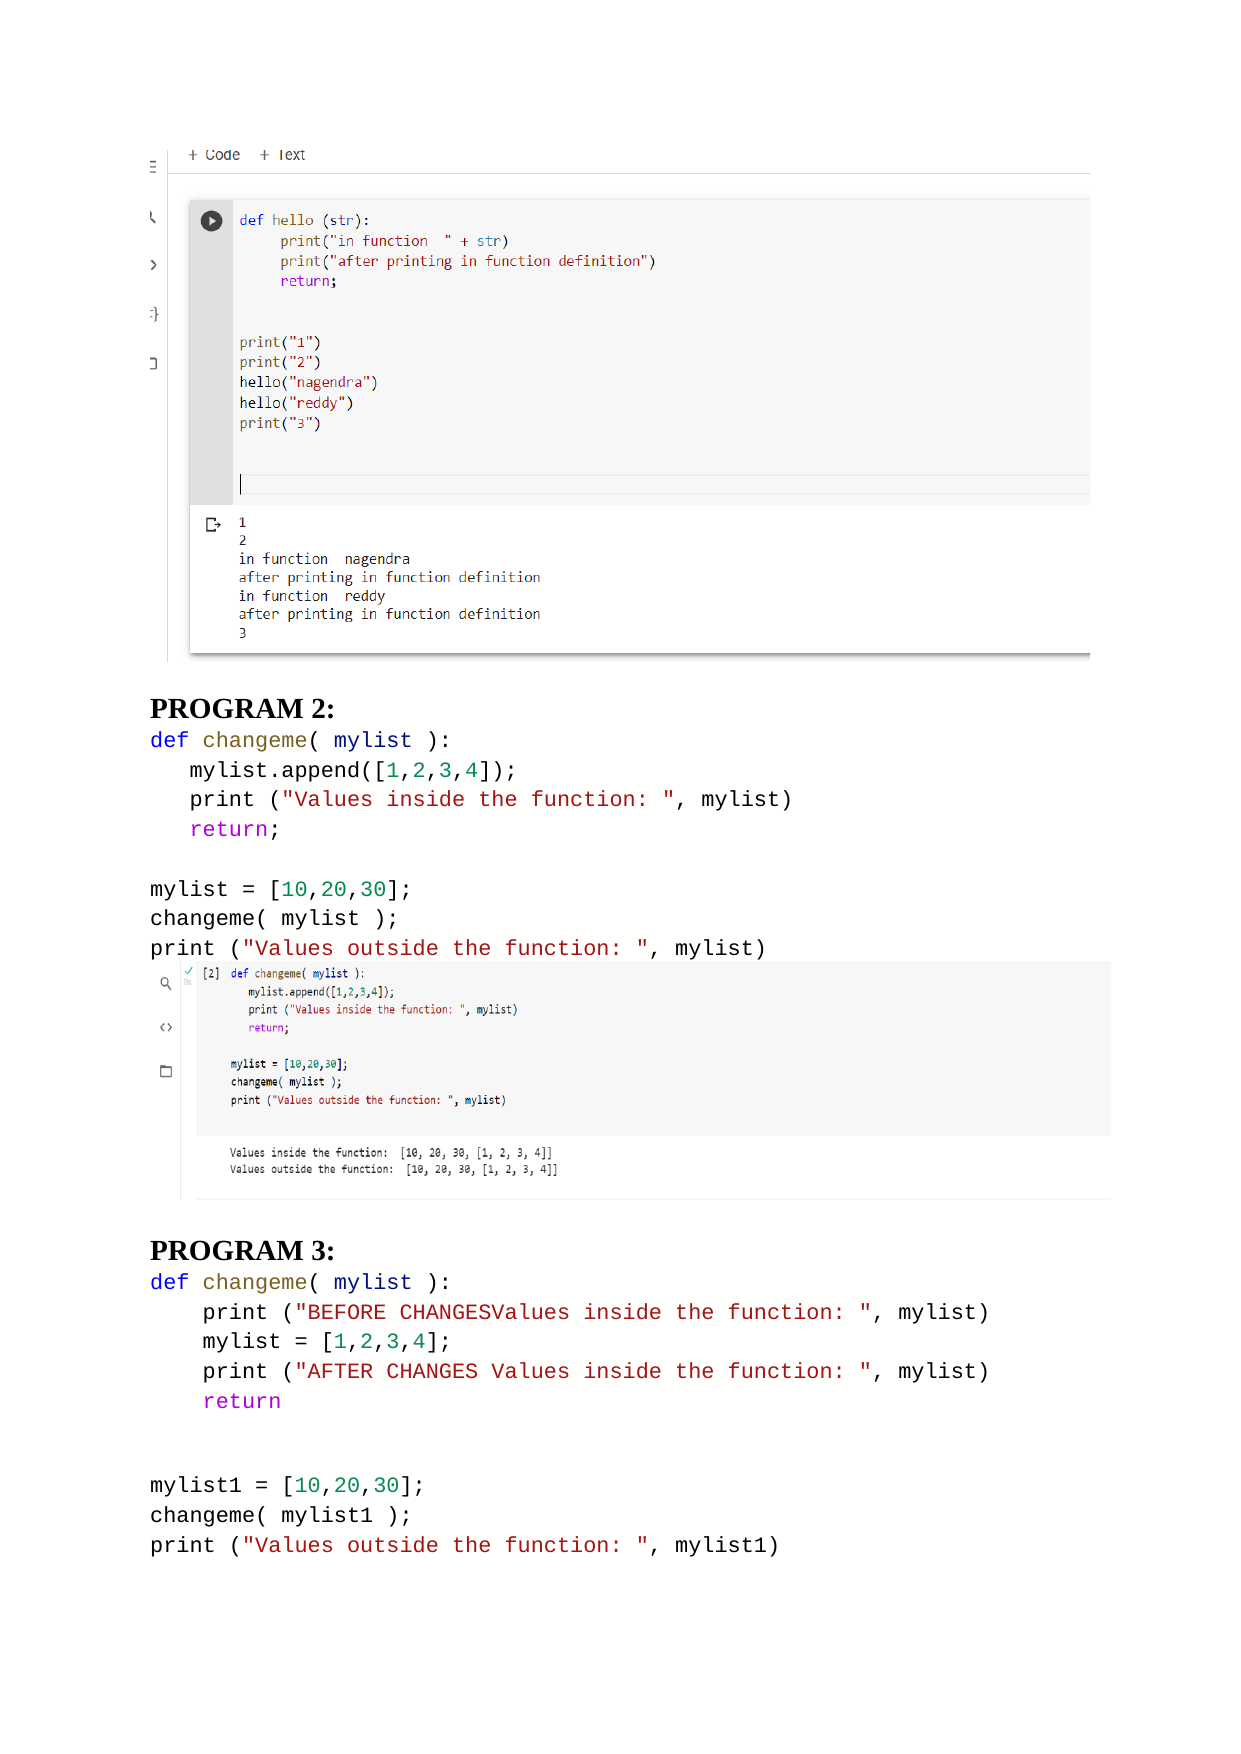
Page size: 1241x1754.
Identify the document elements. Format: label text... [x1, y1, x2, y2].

text PROGRAM 3: [150, 1233, 1090, 1266]
text mylist = [1,2,3,4]; [150, 1326, 1090, 1356]
text print ("BEFORE CHANGESValues inside the function: ", mylist) [150, 1296, 1090, 1326]
text def changeme( mylist ): [150, 724, 1090, 754]
text def changeme( mylist ): [150, 1266, 1090, 1296]
text print ("AFTER CHANGES Values inside the function: ", mylist) [150, 1356, 1090, 1385]
text mylist1 = [10,20,30]; [150, 1469, 1090, 1499]
text mylist = [10,20,30]; [150, 873, 1090, 902]
text print ("Values outside the function: ", mylist) [150, 932, 1090, 961]
text return [150, 1385, 1090, 1415]
text print ("Values outside the function: ", mylist1) [150, 1529, 1090, 1559]
picture [150, 961, 1112, 1200]
text changeme( mylist ); [150, 902, 1090, 932]
text mylist.append([1,2,3,4]); [150, 754, 1090, 784]
text changeme( mylist1 ); [150, 1499, 1090, 1529]
text print ("Values inside the function: ", mylist) [150, 784, 1090, 813]
text PROGRAM 2: [150, 691, 1090, 724]
text return; [150, 813, 1090, 843]
picture [150, 150, 1091, 662]
